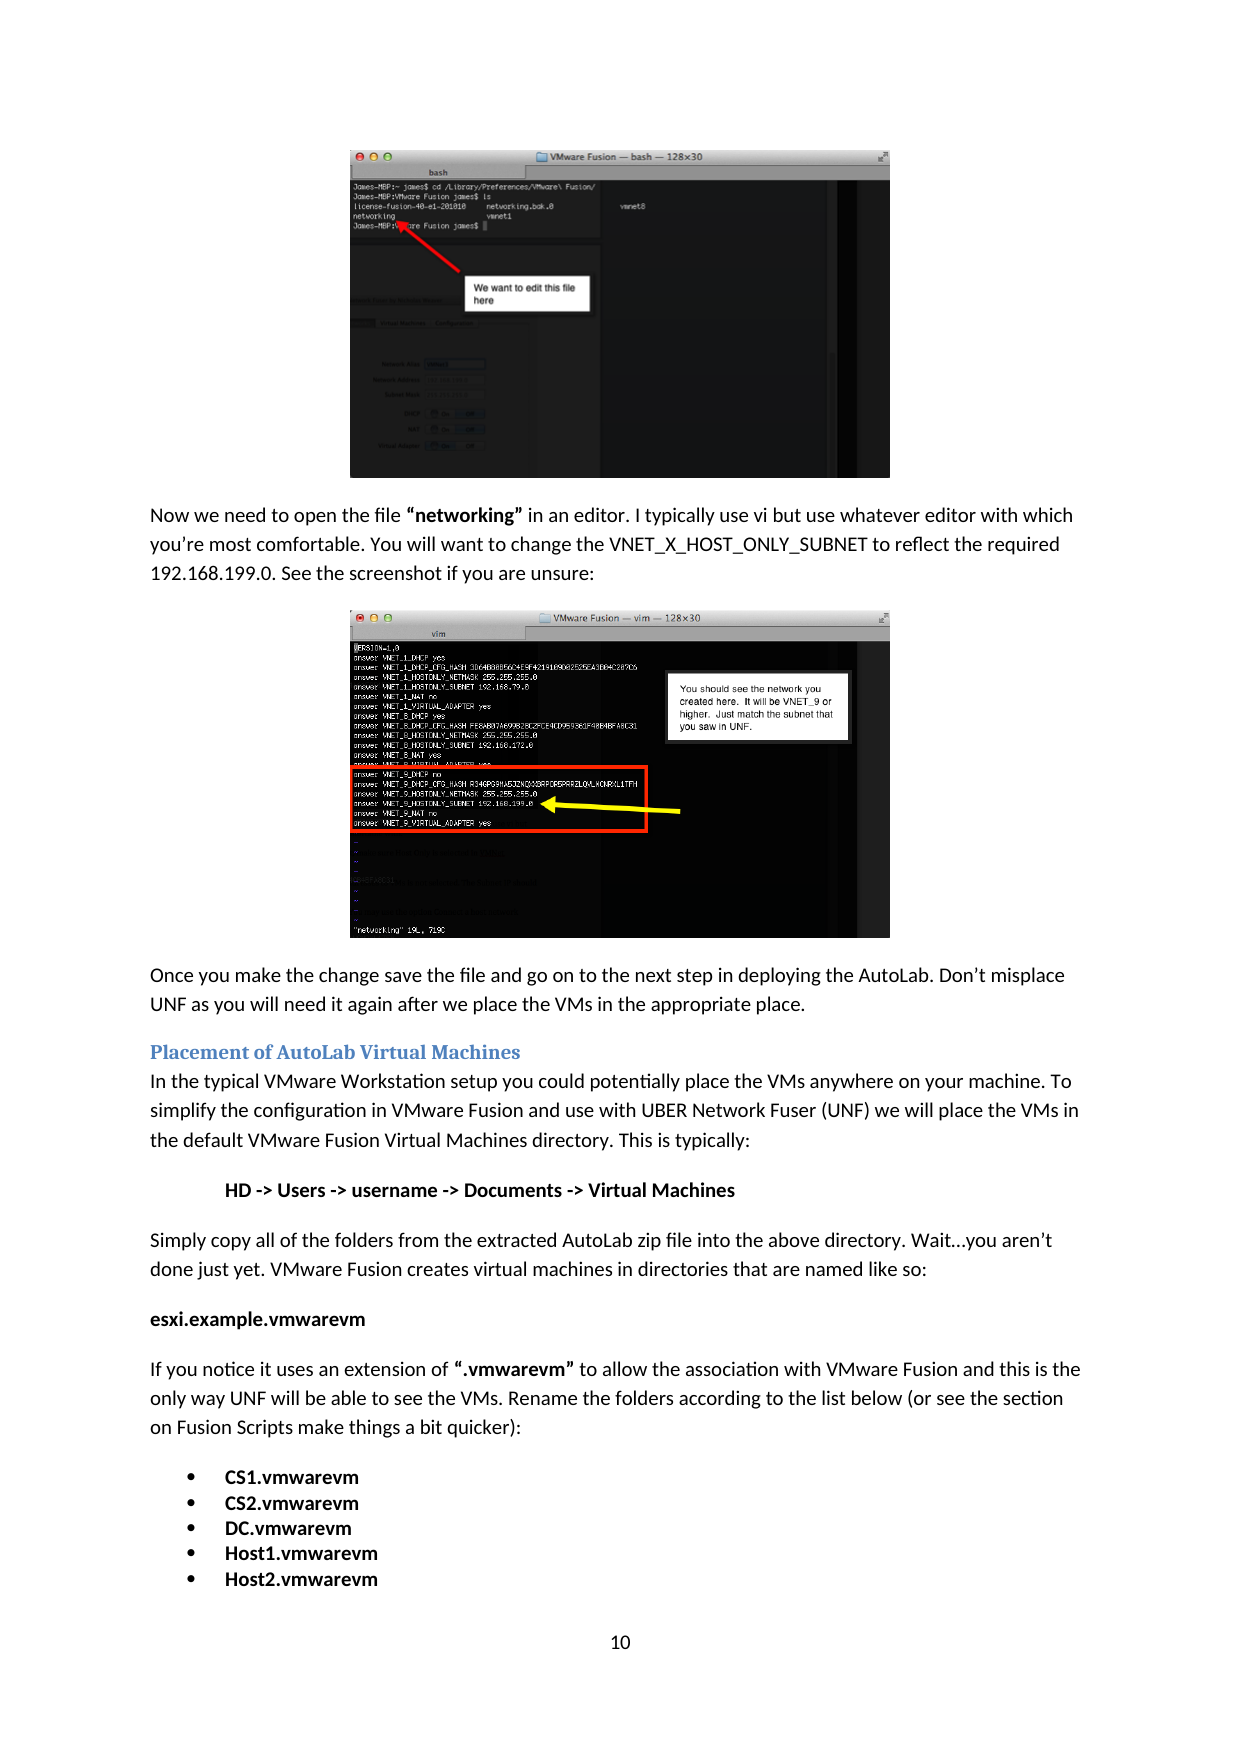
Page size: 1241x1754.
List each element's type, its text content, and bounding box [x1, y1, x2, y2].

text esxi.example.vmwarevm [150, 1306, 1090, 1331]
text Now we need to open the file “networking” in an editor. I typically use vi but use whatever editor with which you’re most comfortable. You will want to change the VNET_X_HOST_ONLY_SUBNET to reflect the required 192.168.199.0. See the screenshot if you are unsure: [150, 502, 1090, 586]
text In the typical VMware Workstation setup you could potentially place the VMs anywhere on your machine. To simplify the configuration in VMware Fusion and use with UBER Network Fuser (UNF) we will place the VMs in the default VMware Fusion Virtual Machines directory. This is typically: [150, 1068, 1090, 1152]
text Simply copy all of the folders from the extracted AutoLab zip file into the above directory. Wait…you aren’t done just yet. VMware Fusion creates virtual machines in directories that are named like so: [150, 1227, 1090, 1281]
text If you notice it uses an extension of “.vmwarevm” to allow the association with VMware Fusion and this is the only way UNF will be able to see the VMs. Rename the folders according to the list below (or see the section on Fusion Scripts make things a bit quicker): [150, 1356, 1090, 1440]
list CS2.vmwarevm [187, 1490, 1090, 1515]
list CS1.vmwarevm [187, 1464, 1090, 1490]
text Once you make the change save the file and go on to the next step in deploying the AutoLab. Don’t misplace UNF as you will need it again after we place the VMs in the appropriate place. [150, 962, 1090, 1016]
text HD -> Users -> username -> Documents -> Virtual Machines [225, 1177, 1090, 1202]
picture [350, 610, 890, 938]
list DC.vmwarevm [187, 1515, 1090, 1541]
list Host2.vmwarevm [187, 1566, 1090, 1591]
picture [350, 150, 890, 478]
list Host1.vmwarevm [187, 1541, 1090, 1566]
subtitle Placement of AutoLab Virtual Machines [150, 1041, 1090, 1065]
